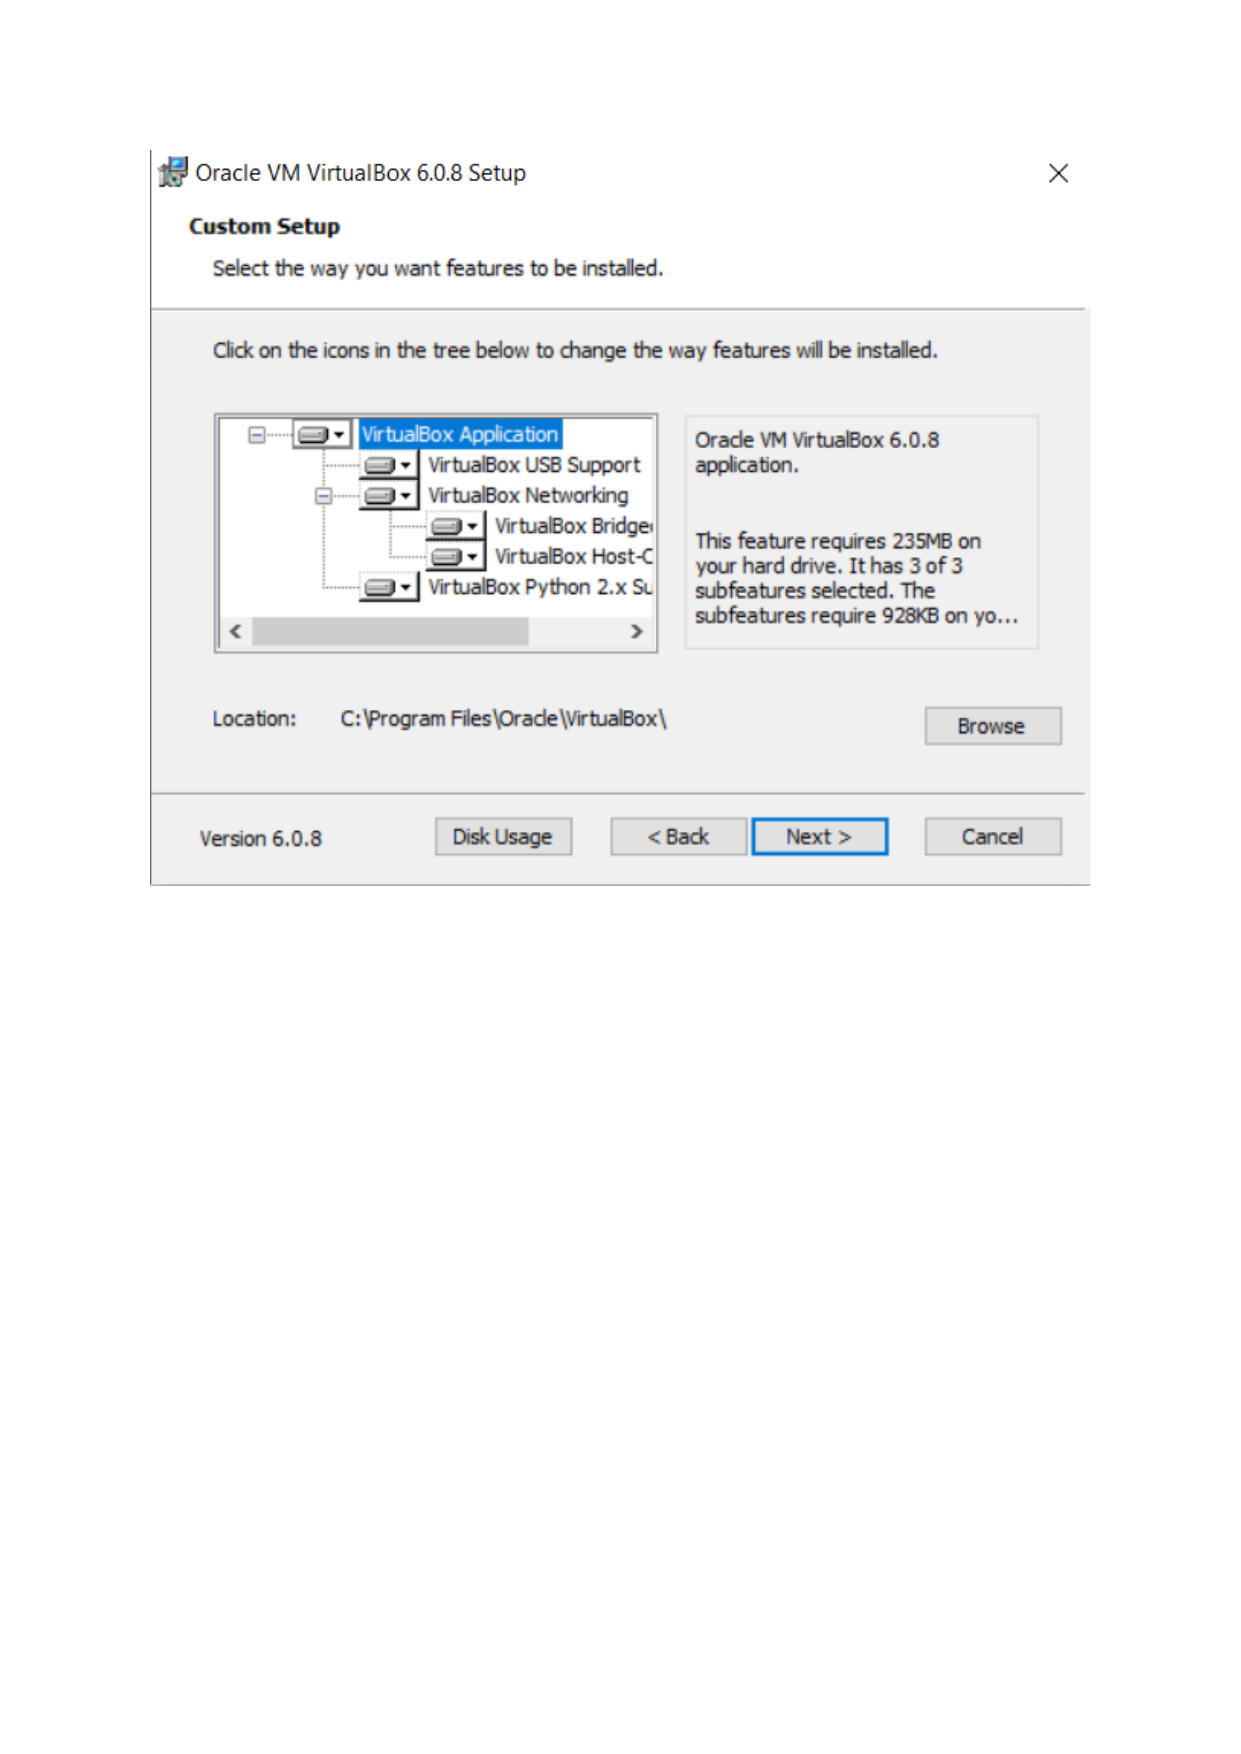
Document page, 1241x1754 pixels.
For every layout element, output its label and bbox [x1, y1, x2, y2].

picture [150, 150, 1091, 886]
